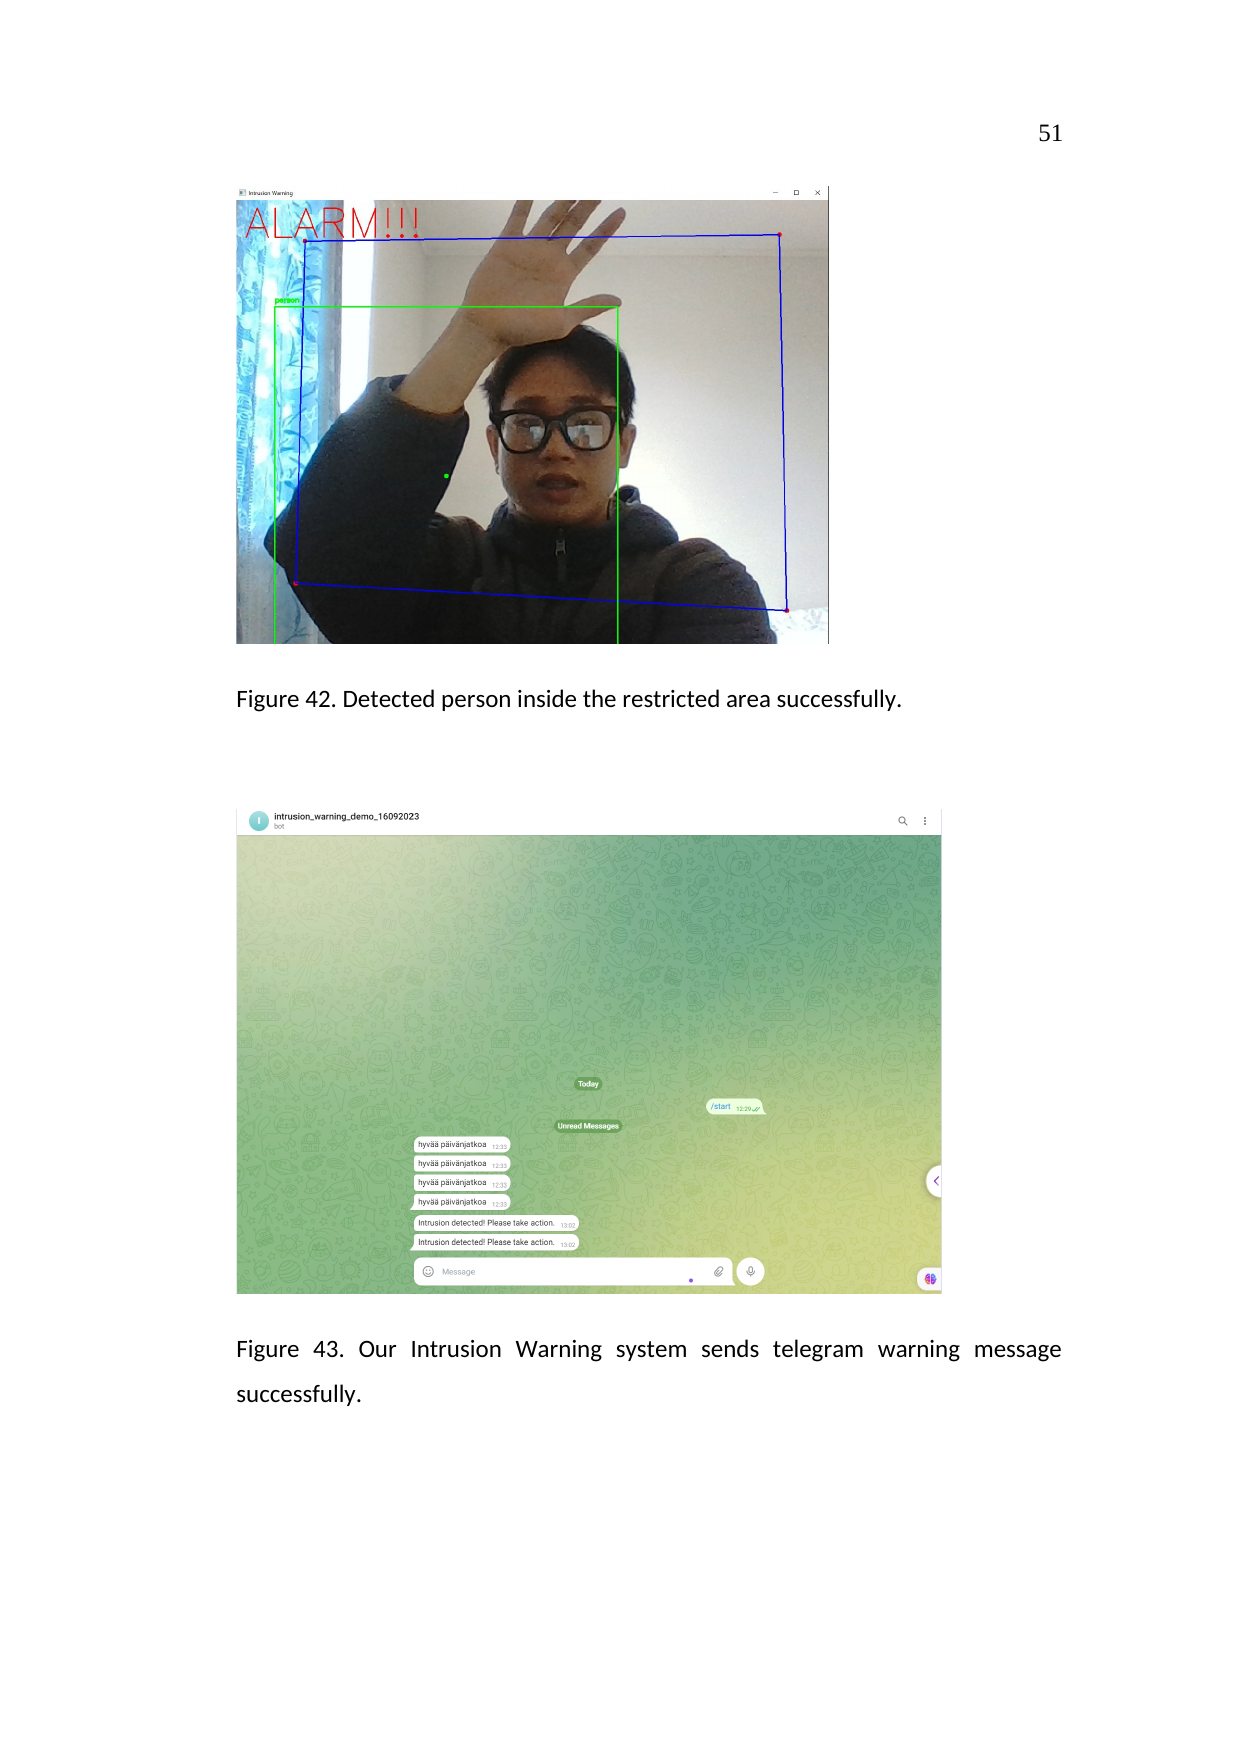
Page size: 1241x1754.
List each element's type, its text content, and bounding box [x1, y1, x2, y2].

picture [236, 809, 942, 1294]
picture [236, 186, 829, 644]
text Figure 43. Our Intrusion Warning system sends telegram warning message successfully. [236, 1333, 1063, 1409]
text Figure 42. Detected person inside the restricted area successfully. [236, 683, 1063, 714]
